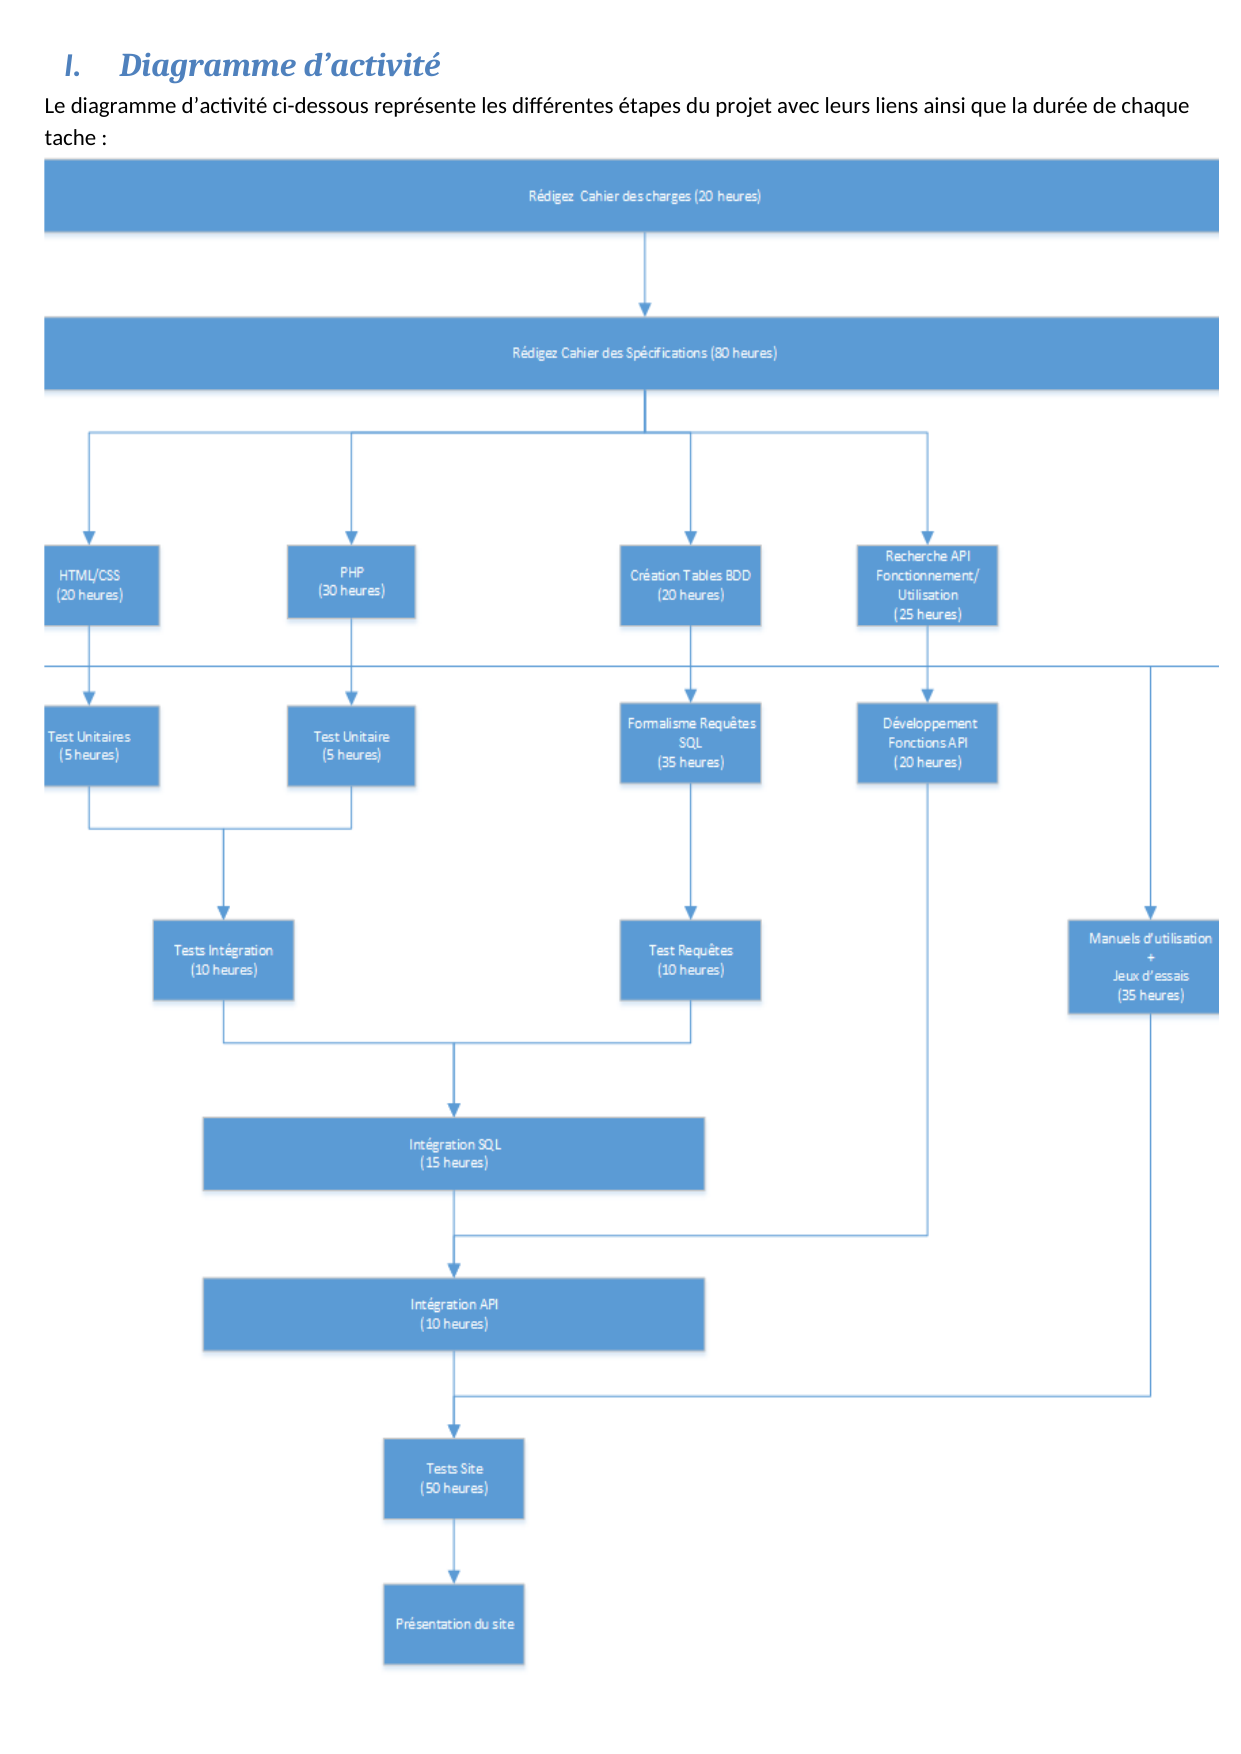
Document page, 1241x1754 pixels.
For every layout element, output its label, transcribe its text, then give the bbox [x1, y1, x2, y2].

text Le diagramme d’activité ci-dessous représente les différentes étapes du projet avec leurs liens ainsi que la durée de chaque tache : [44, 91, 1196, 151]
picture [44, 155, 1219, 1677]
subtitle Diagramme d’activité [82, 44, 1196, 85]
